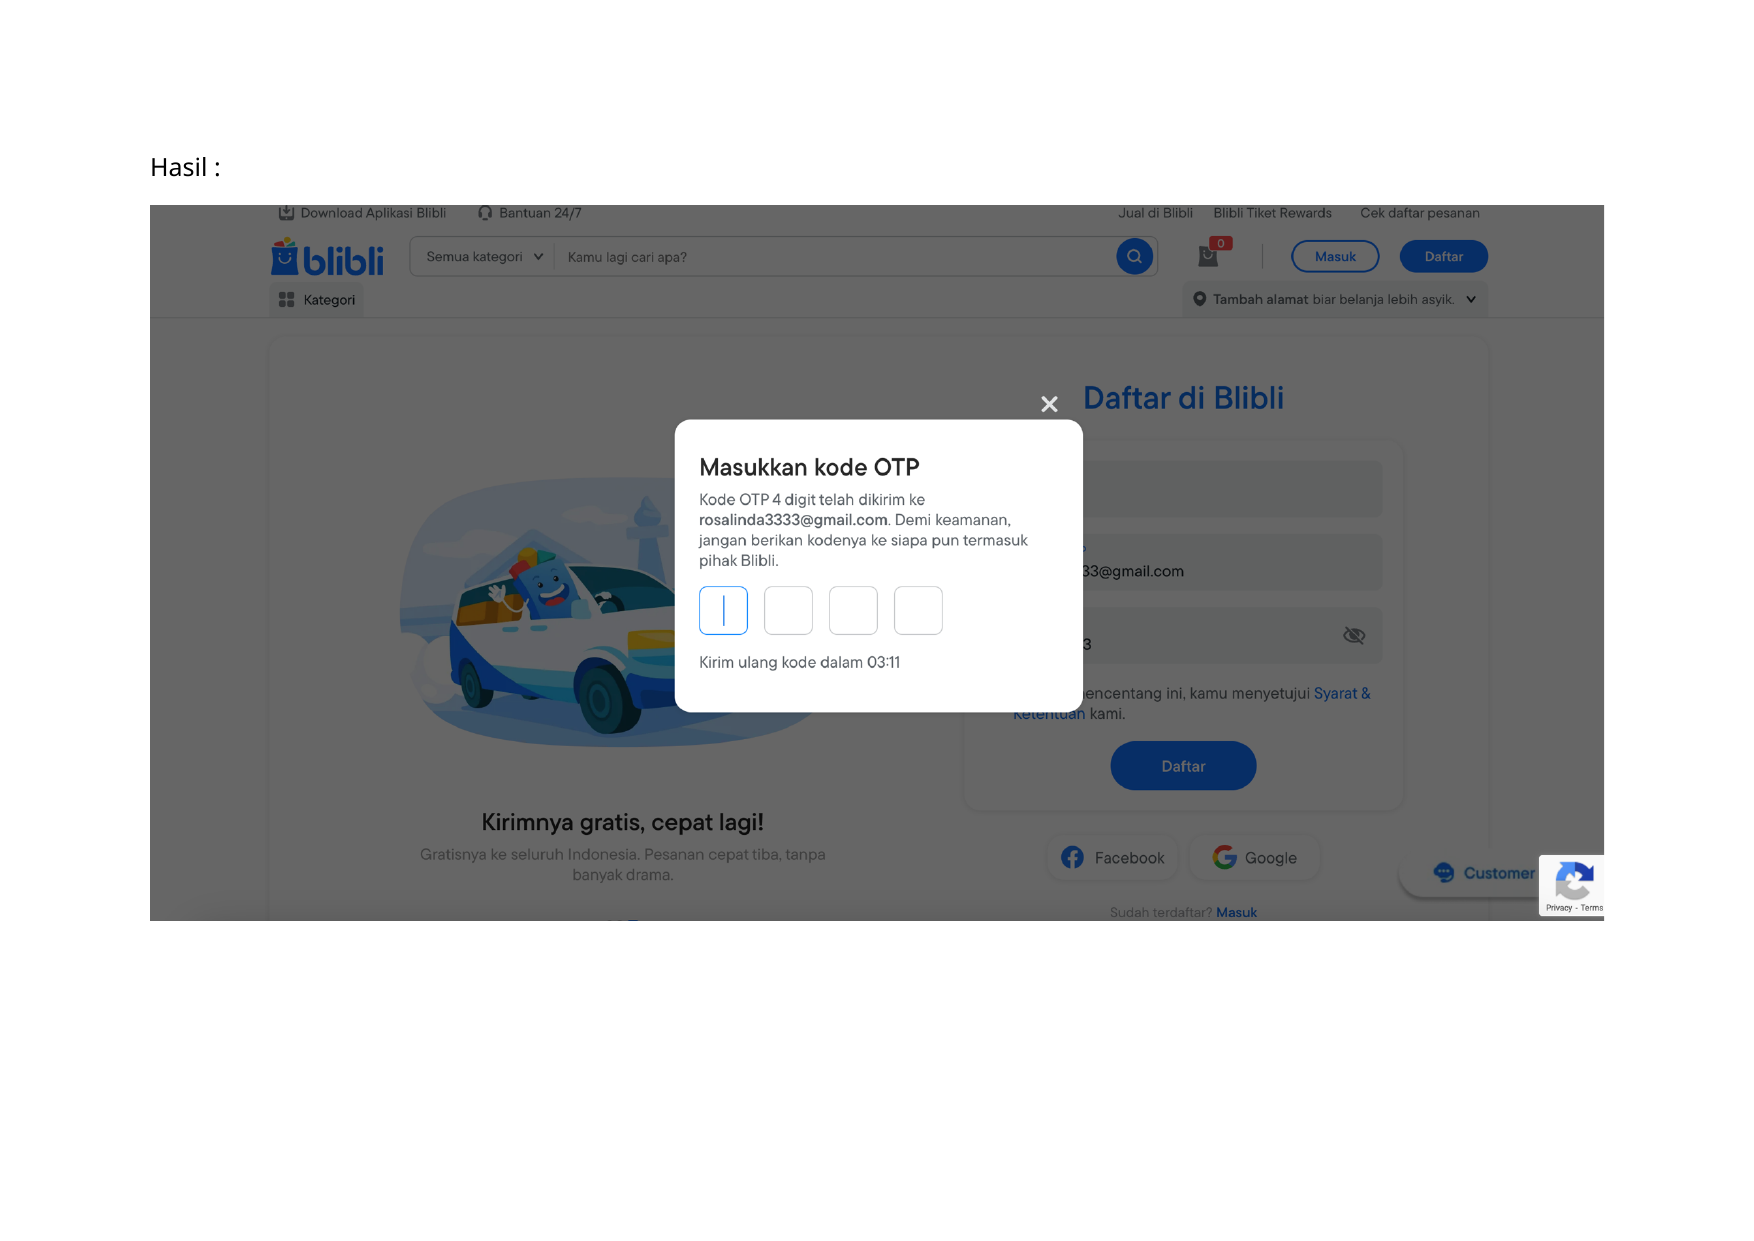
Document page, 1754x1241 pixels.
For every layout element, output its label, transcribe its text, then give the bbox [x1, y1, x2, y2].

picture [150, 205, 1605, 921]
text Hasil : [150, 150, 1604, 184]
